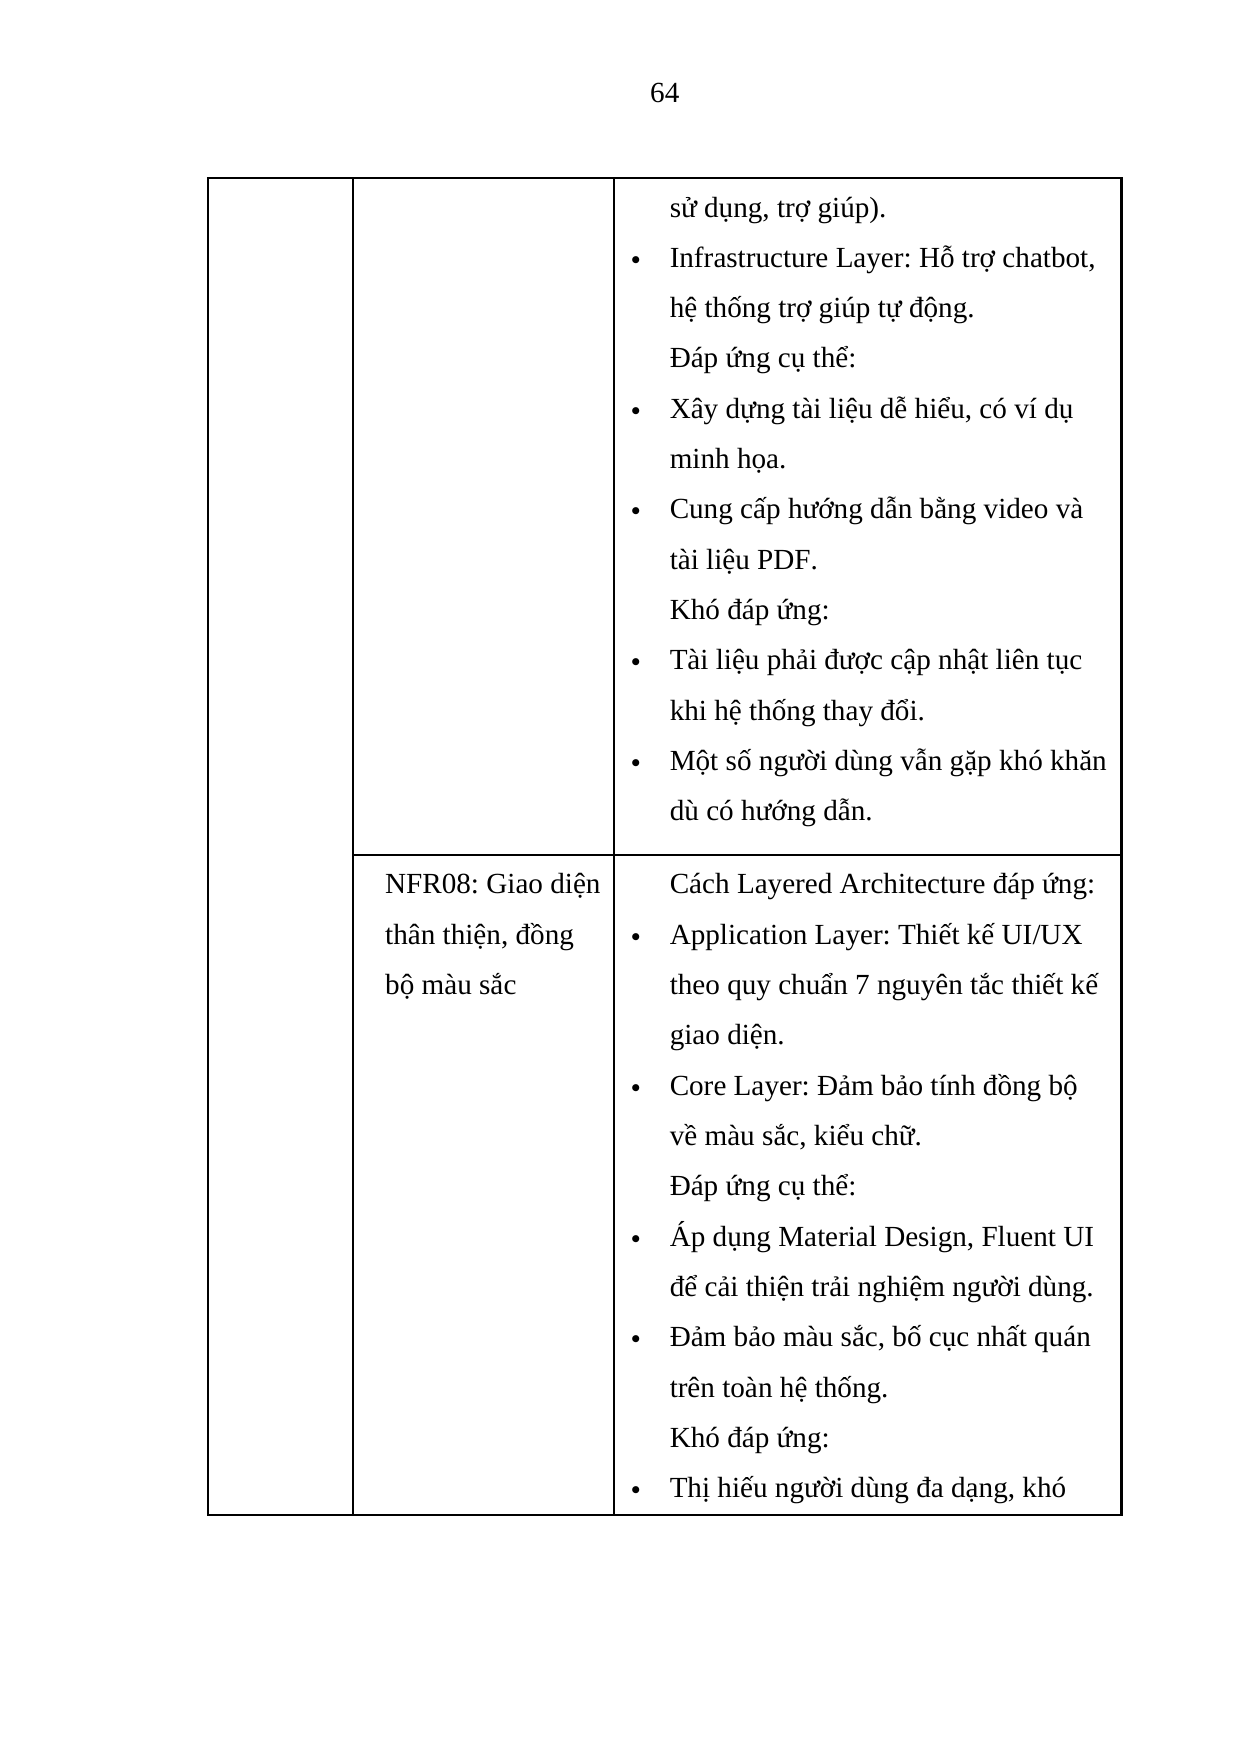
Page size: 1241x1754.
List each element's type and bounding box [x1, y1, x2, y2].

table_cell [615, 856, 1120, 1514]
table_cell [615, 179, 1120, 854]
table_cell [354, 856, 613, 1514]
table_cell [354, 179, 613, 854]
